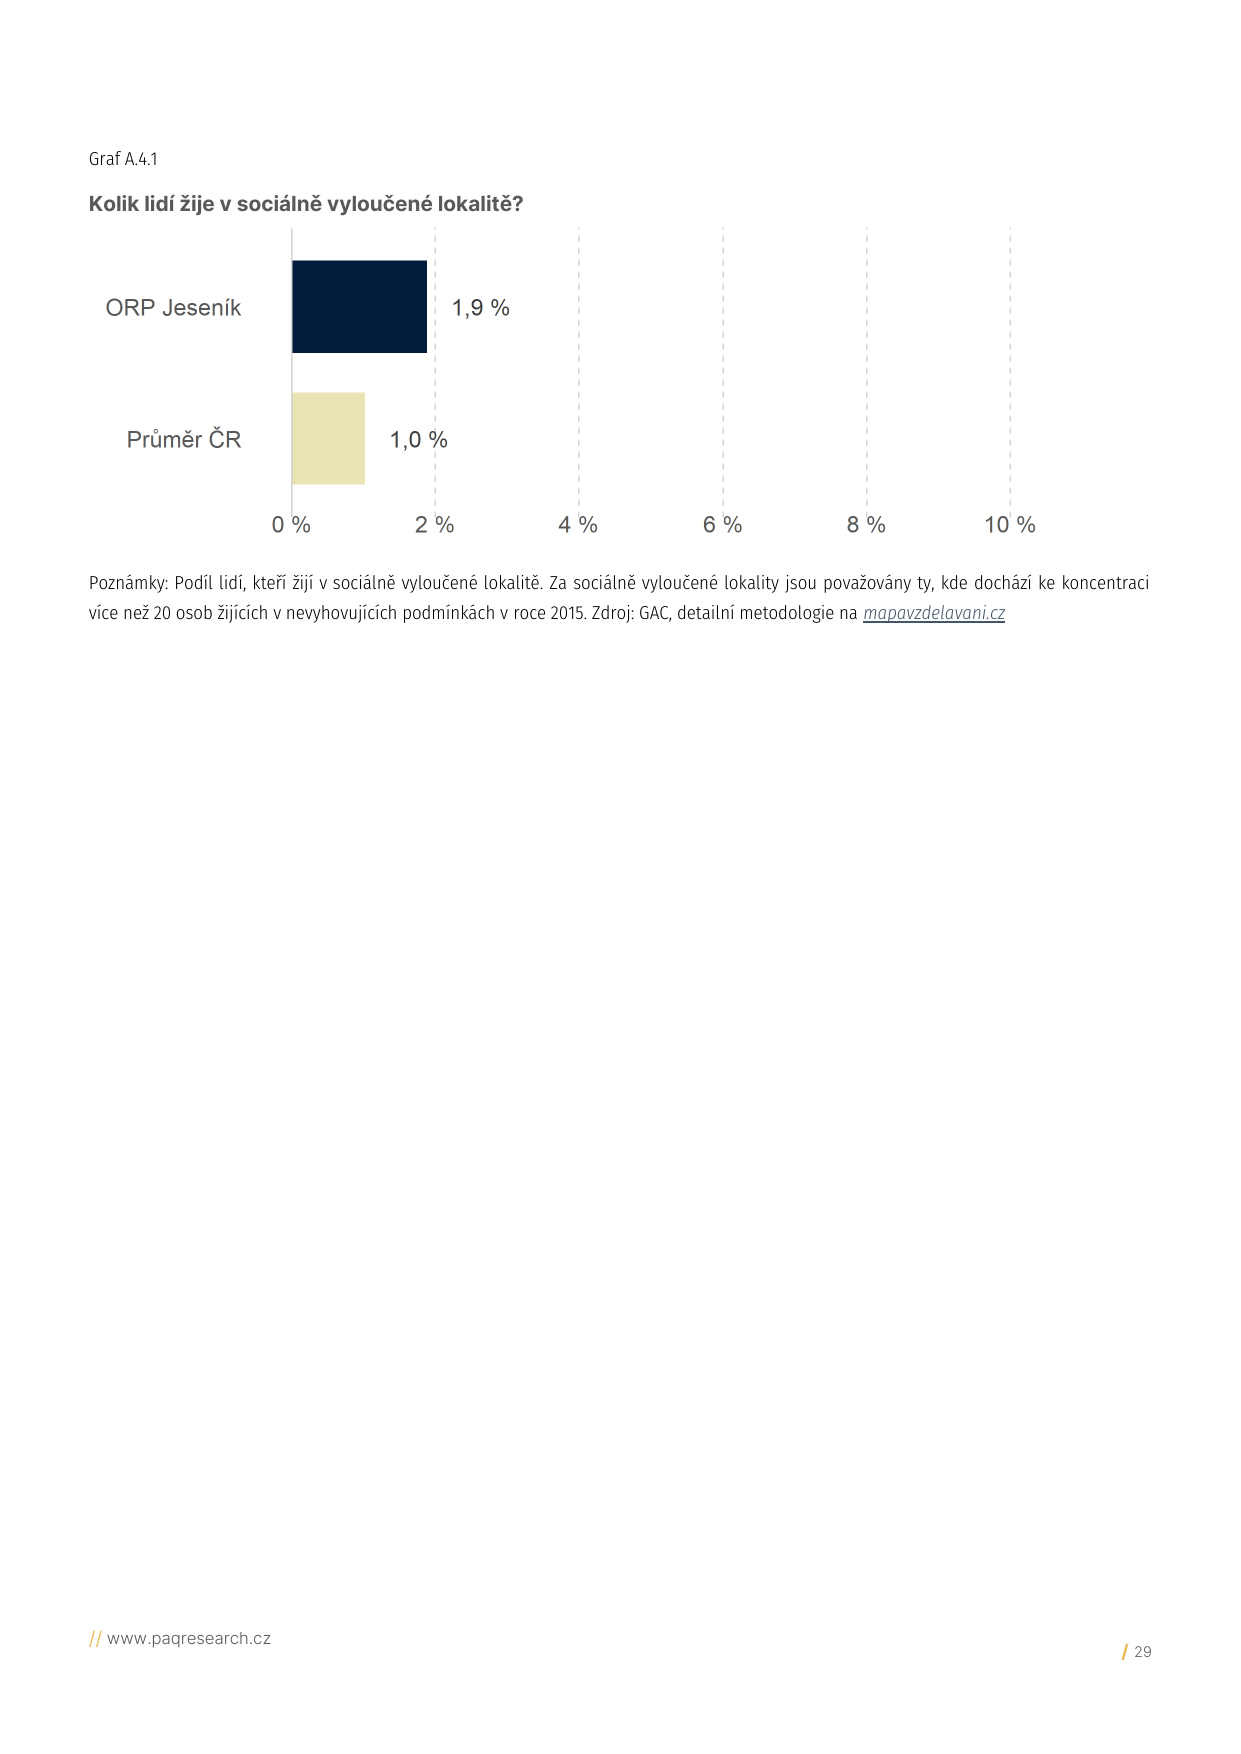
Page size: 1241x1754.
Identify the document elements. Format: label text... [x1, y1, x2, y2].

text Graf A.4.1 [89, 148, 1152, 170]
picture [88, 216, 1139, 548]
text Kolik lidí žije v sociálně vyloučené lokalitě? [89, 186, 1152, 216]
text Poznámky: Podíl lidí, kteří žijí v sociálně vyloučené lokalitě. Za sociálně vyloučené lokality jsou považovány ty, kde dochází ke koncentraci více než 20 osob žijících v nevyhovujících podmínkách v roce 2015. Zdroj: GAC, detailní metodologie na mapavzdelavani.cz [89, 564, 1152, 625]
